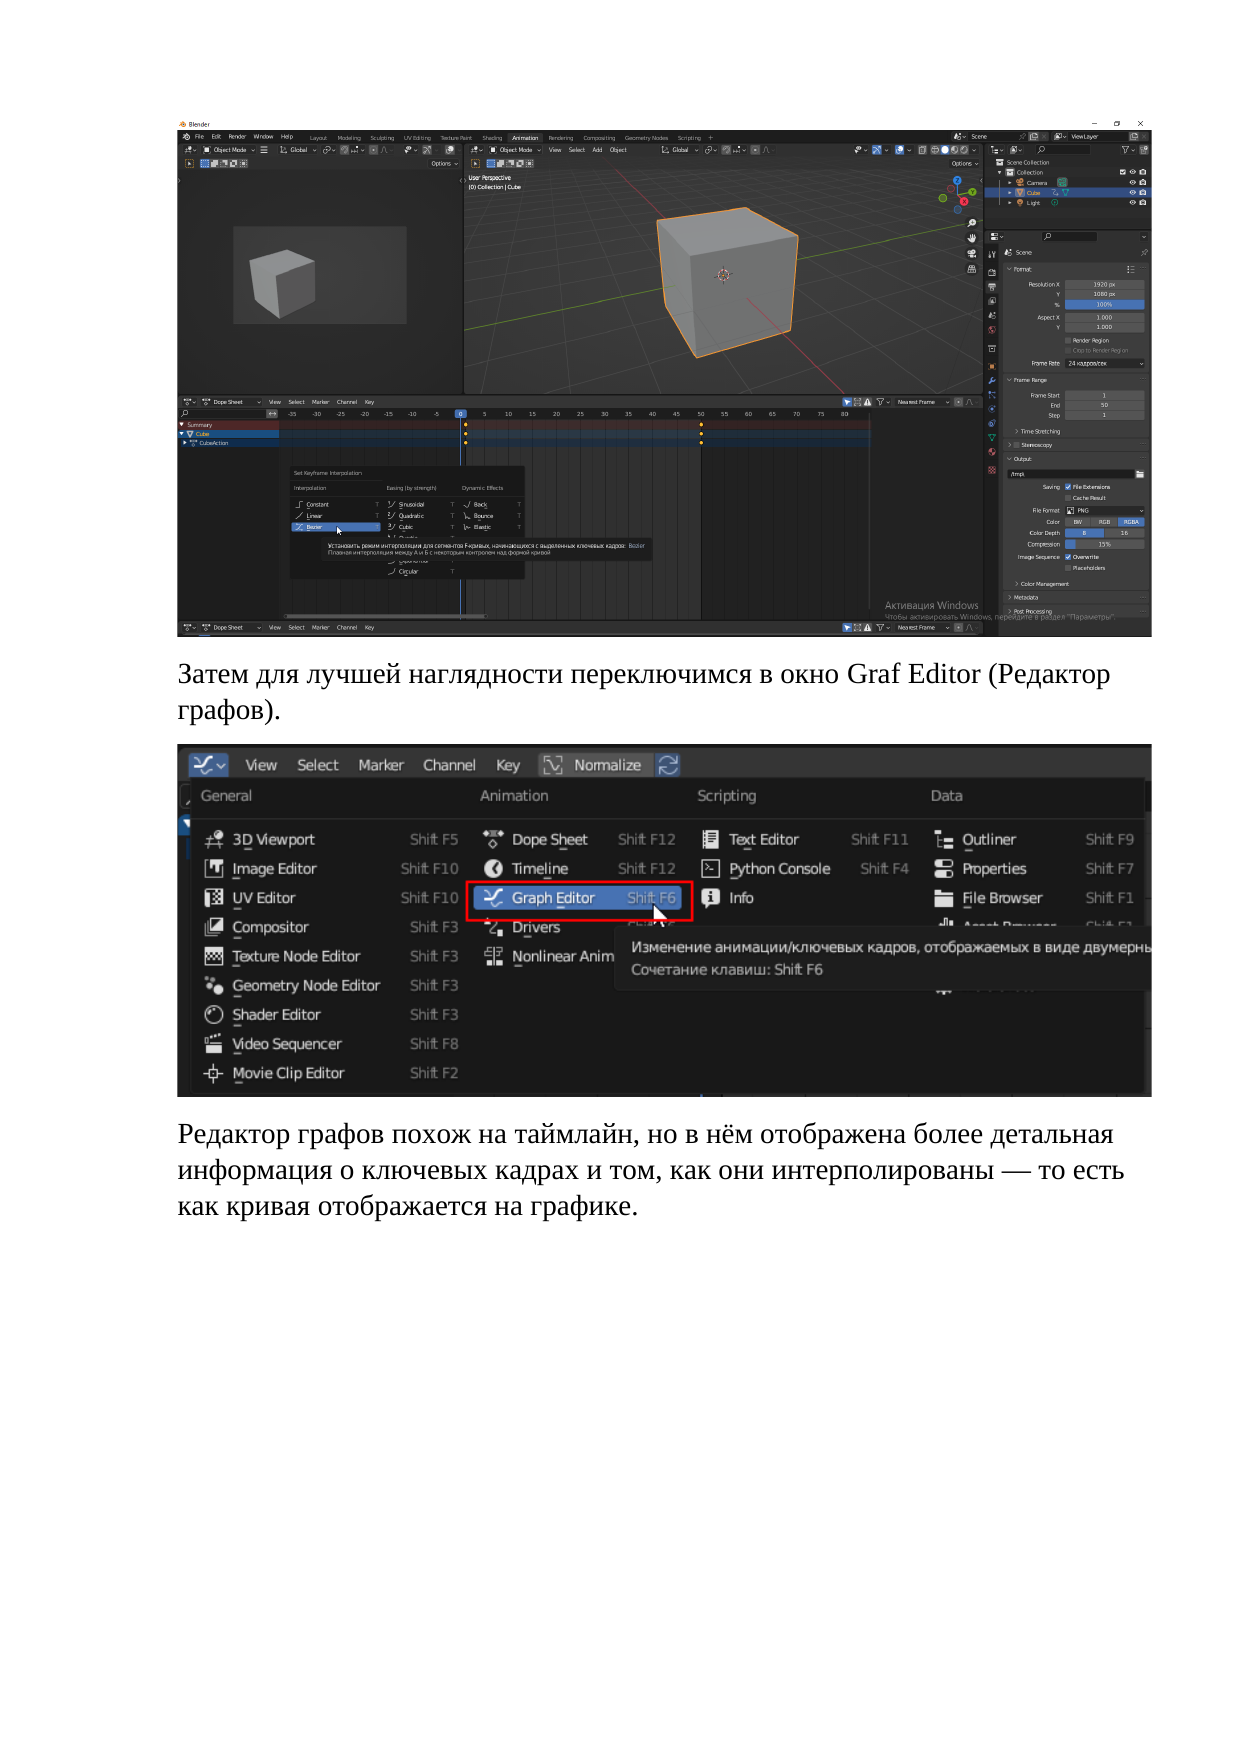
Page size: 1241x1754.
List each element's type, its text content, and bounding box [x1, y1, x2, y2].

picture [177, 118, 1152, 637]
picture [177, 744, 1152, 1097]
text Редактор графов похож на таймлайн, но в нём отображена более детальная информация о ключевых кадрах и том, как они интерполированы — то есть как кривая отображается на графике. [177, 1116, 1152, 1222]
text Затем для лучшей наглядности переключимся в окно Graf Editor (Редактор графов). [177, 656, 1152, 725]
